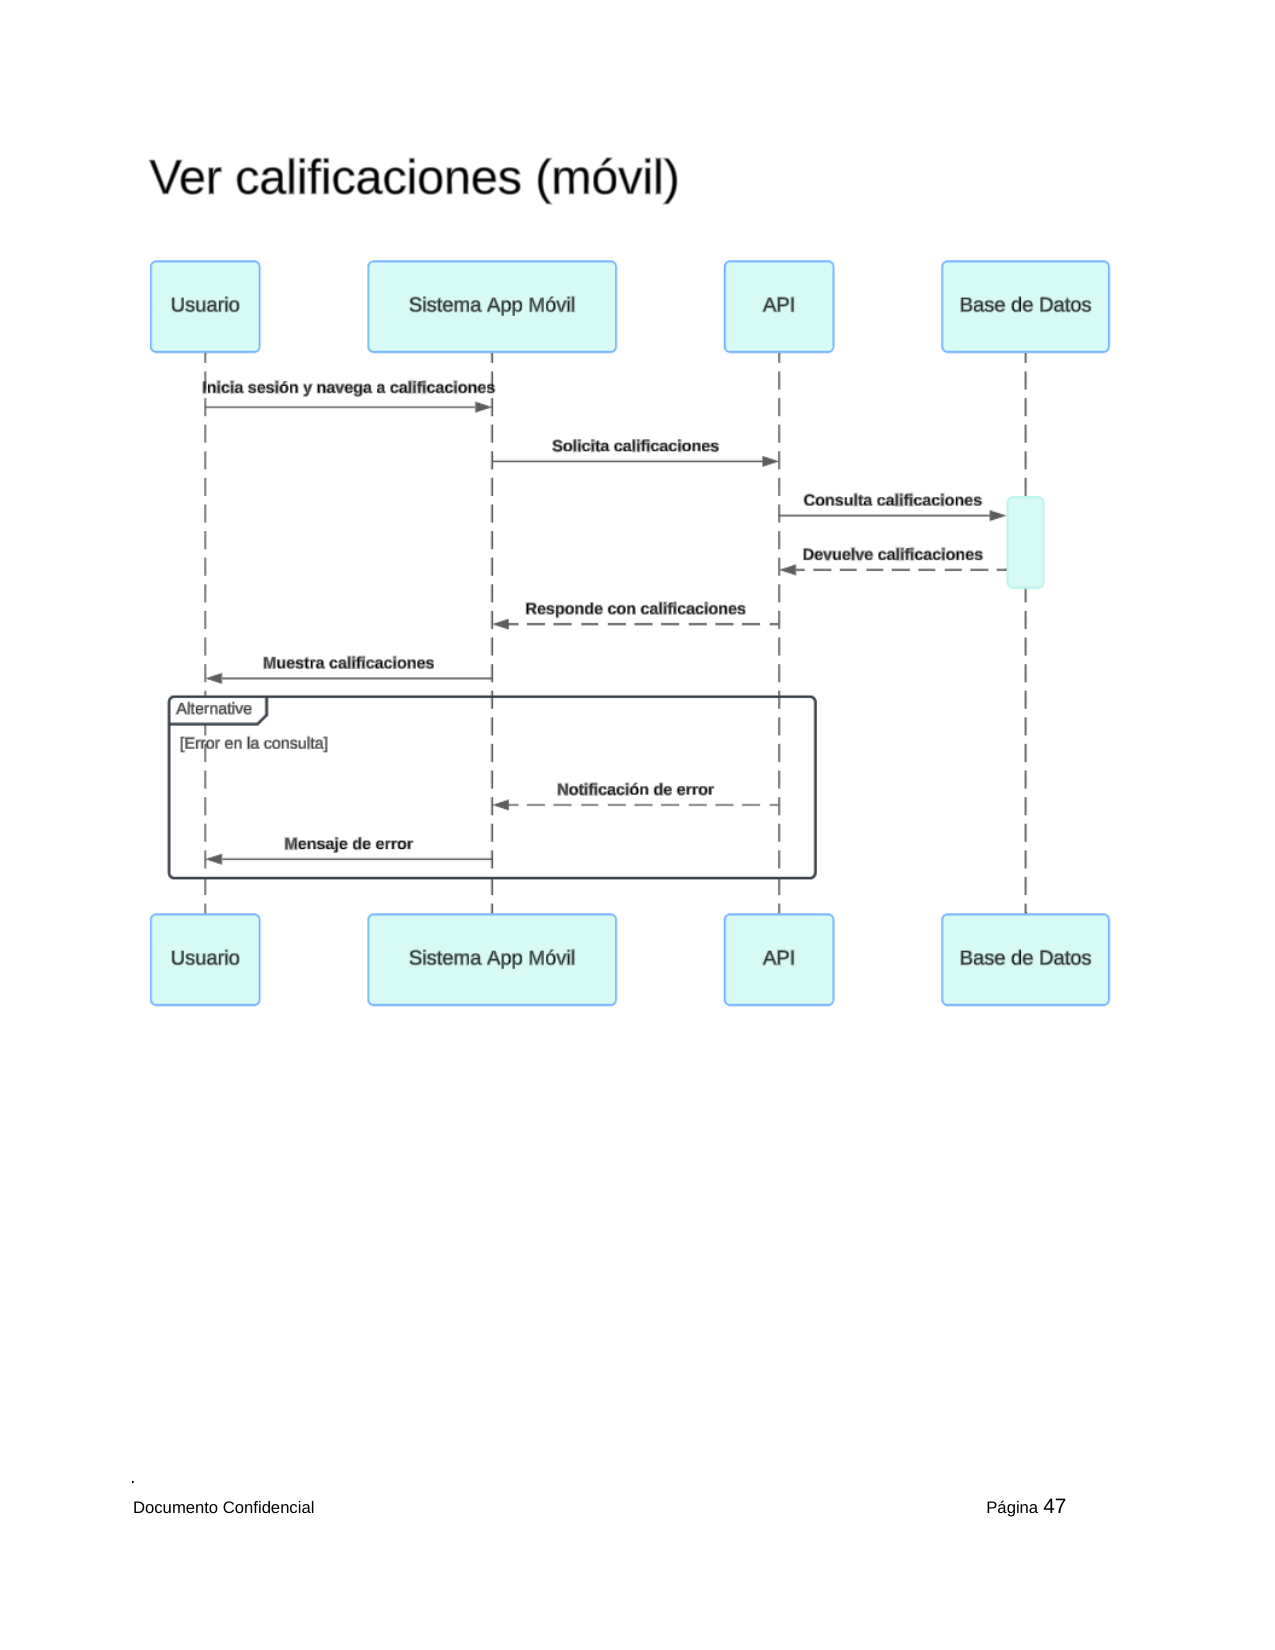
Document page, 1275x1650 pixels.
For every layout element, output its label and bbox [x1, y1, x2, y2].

picture [132, 150, 1125, 1027]
